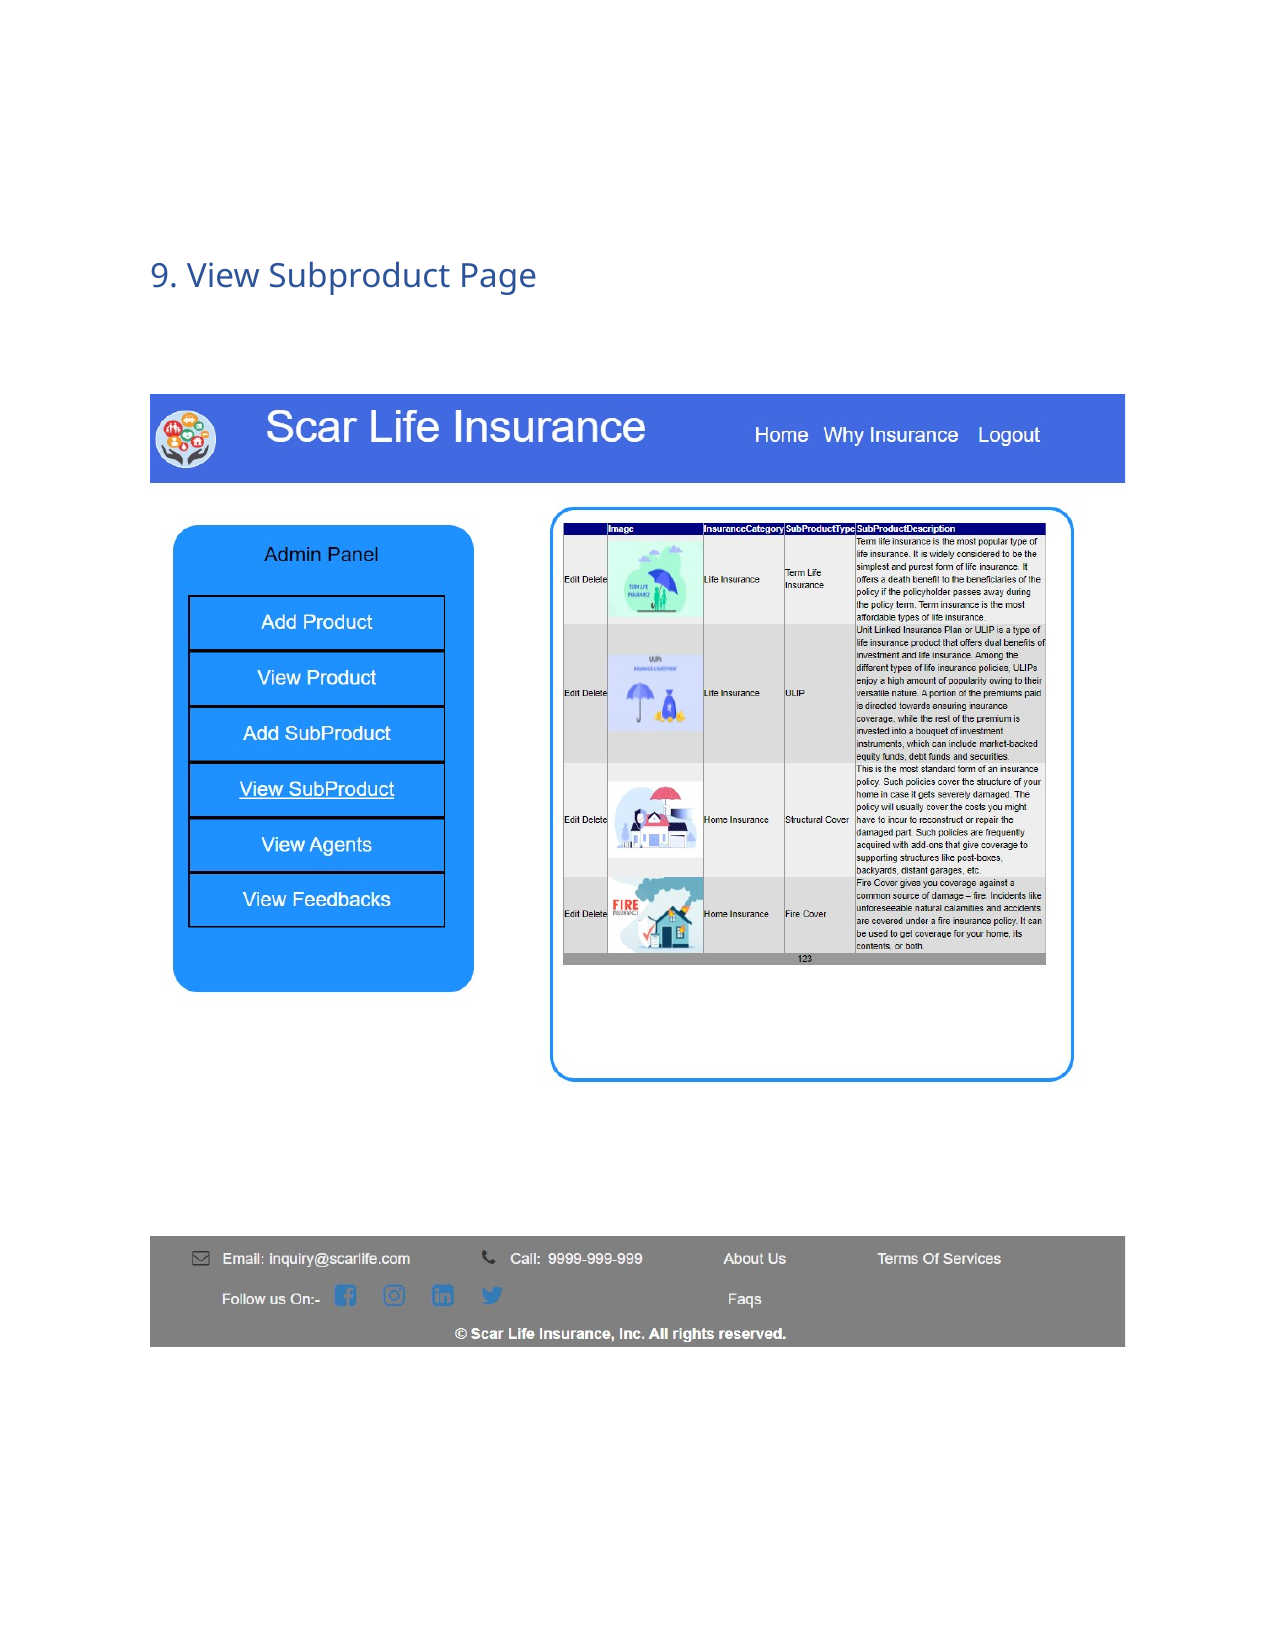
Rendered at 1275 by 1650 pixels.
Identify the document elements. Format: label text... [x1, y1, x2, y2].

subtitle 9. View Subproduct Page [150, 252, 1125, 297]
picture [150, 394, 1125, 1347]
